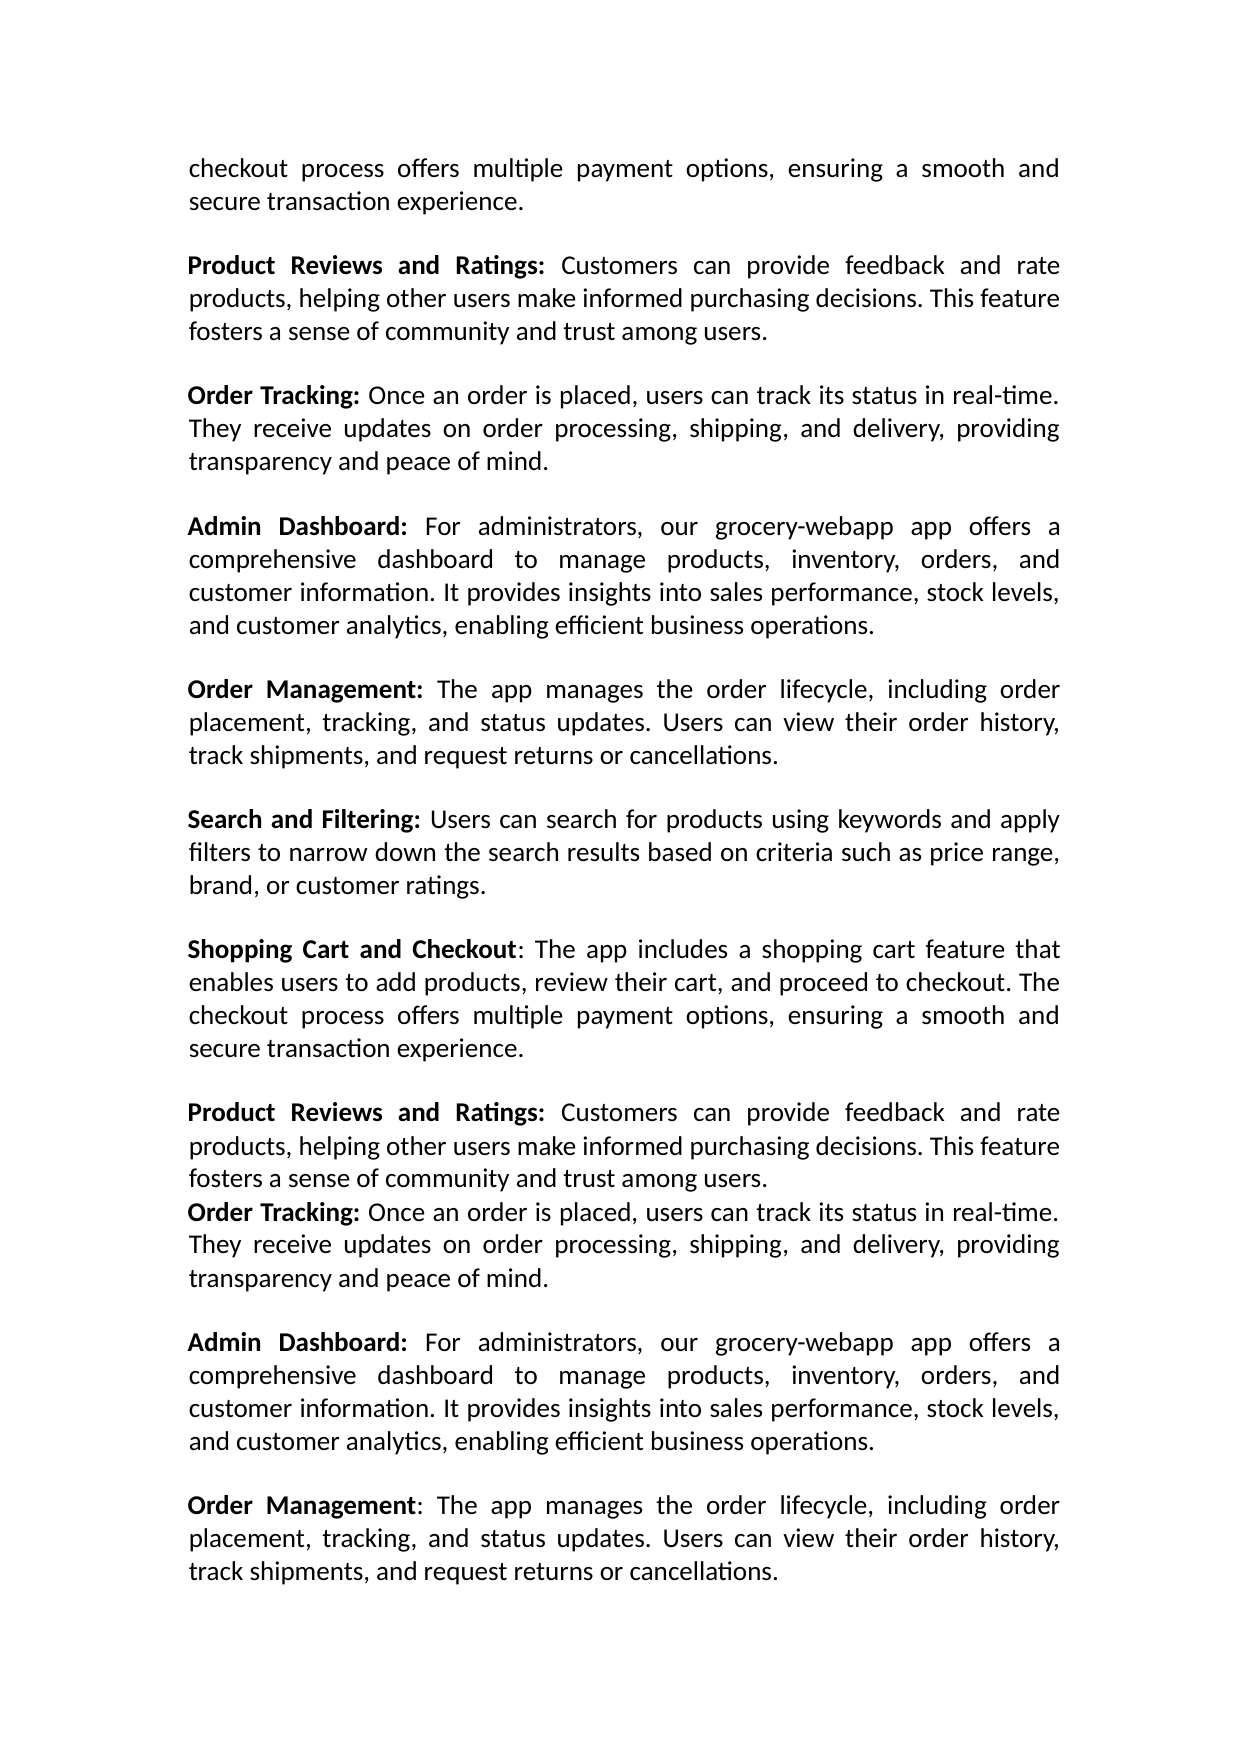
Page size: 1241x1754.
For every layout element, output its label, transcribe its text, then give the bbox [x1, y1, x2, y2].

text Order Management: The app manages the order lifecycle, including order placement, tracking, and status updates. Users can view their order history, track shipments, and request returns or cancellations. [187, 672, 1061, 771]
text Order Tracking: Once an order is placed, users can track its status in real-time. They receive updates on order processing, shipping, and delivery, providing transparency and peace of mind. [187, 1195, 1061, 1294]
text Admin Dashboard: For administrators, our grocery-webapp app offers a comprehensive dashboard to manage products, inventory, orders, and customer information. It provides insights into sales performance, stock levels, and customer analytics, enabling efficient business operations. [187, 509, 1061, 641]
text Search and Filtering: Users can search for products using keywords and apply filters to narrow down the search results based on criteria such as price range, brand, or customer ratings. [187, 802, 1061, 901]
text Product Reviews and Ratings: Customers can provide feedback and rate products, helping other users make informed purchasing decisions. This feature fosters a sense of community and trust among users. [187, 1096, 1061, 1195]
text Order Management: The app manages the order lifecycle, including order placement, tracking, and status updates. Users can view their order history, track shipments, and request returns or cancellations. [187, 1488, 1061, 1587]
text Order Tracking: Once an order is placed, users can track its status in real-time. They receive updates on order processing, shipping, and delivery, providing transparency and peace of mind. [187, 378, 1061, 478]
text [187, 151, 1061, 217]
text Admin Dashboard: For administrators, our grocery-webapp app offers a comprehensive dashboard to manage products, inventory, orders, and customer information. It provides insights into sales performance, stock levels, and customer analytics, enabling efficient business operations. [187, 1325, 1061, 1457]
text Product Reviews and Ratings: Customers can provide feedback and rate products, helping other users make informed purchasing decisions. This feature fosters a sense of community and trust among users. [187, 248, 1061, 347]
